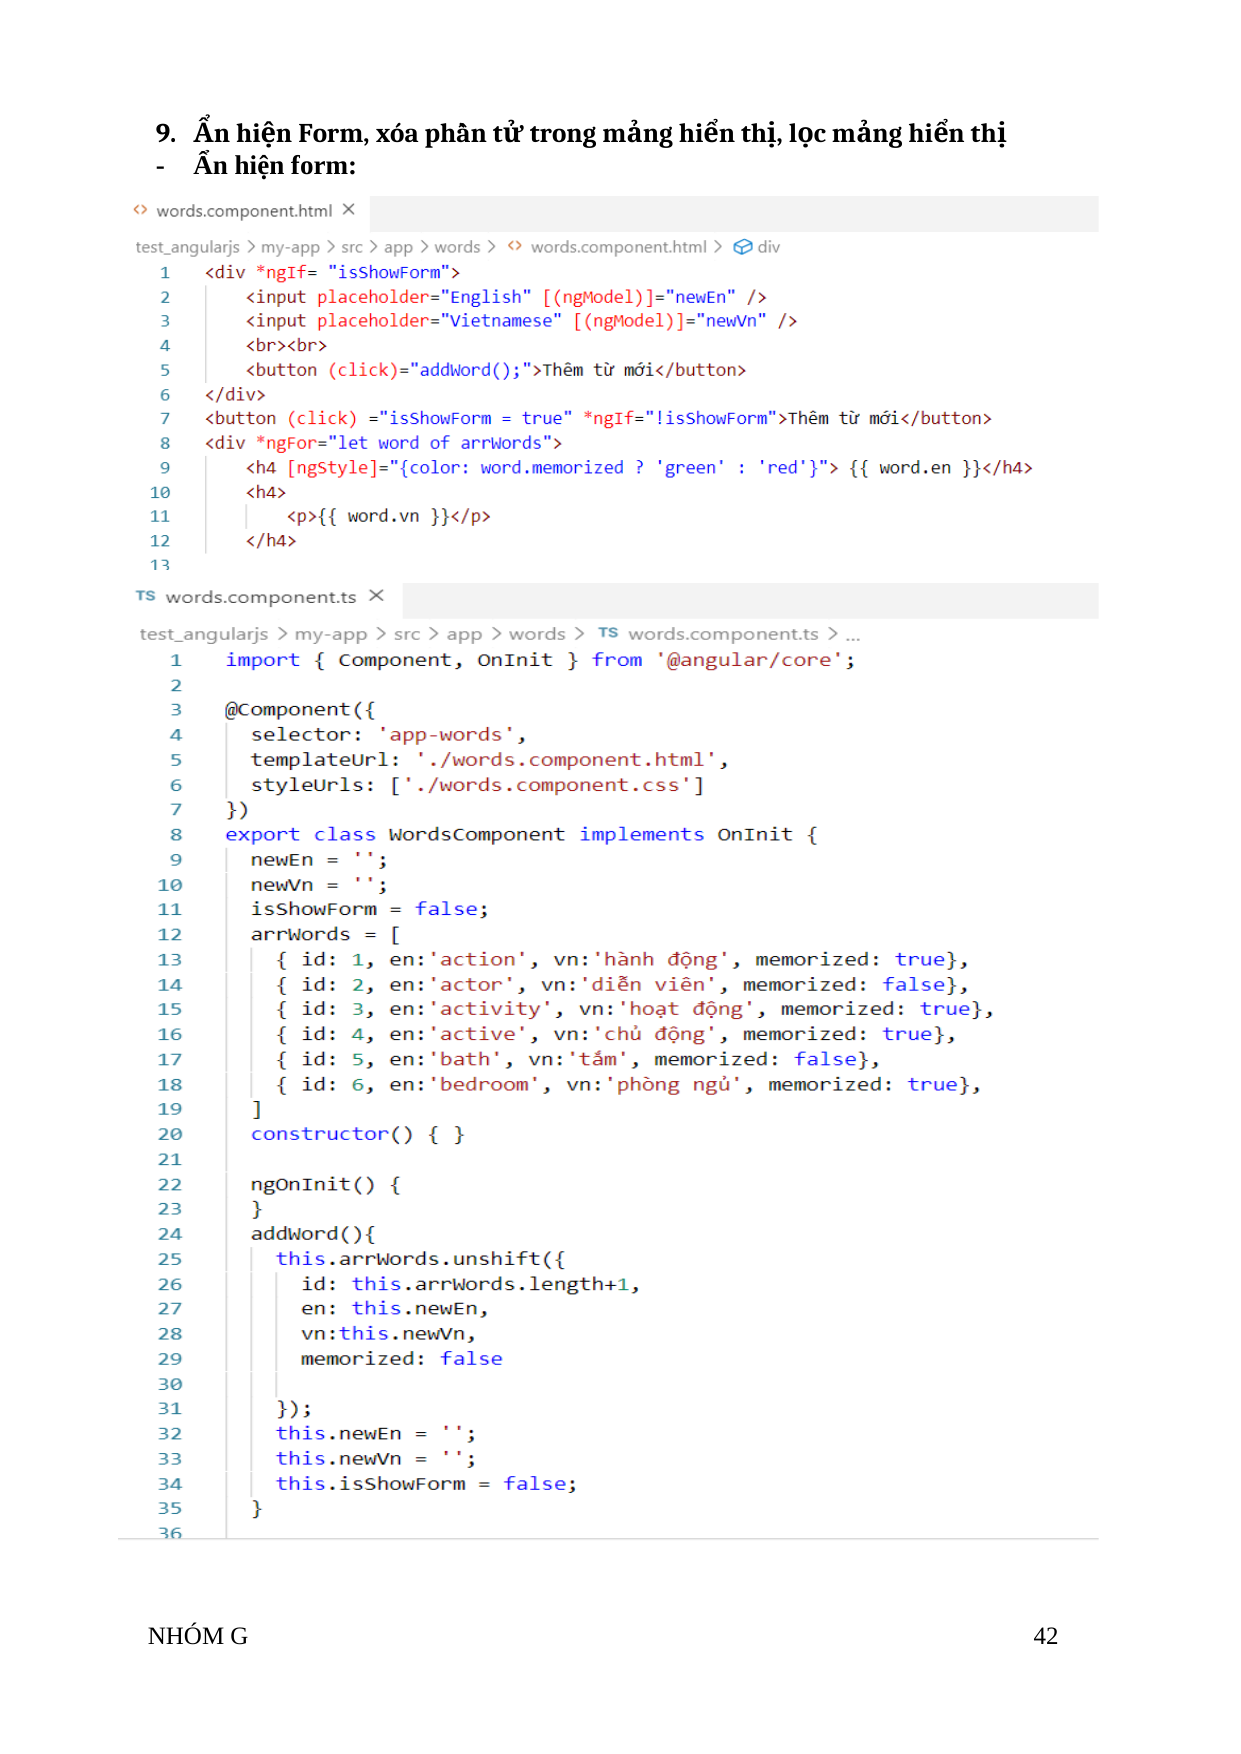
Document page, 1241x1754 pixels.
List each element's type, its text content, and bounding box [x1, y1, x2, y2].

picture [118, 583, 1099, 1555]
subtitle Ẩn hiện Form, xóa phần tử trong mảng hiển thị, lọc mảng hiển thị [156, 118, 1063, 149]
list Ẩn hiện form: [156, 149, 1063, 180]
picture [118, 196, 1099, 570]
